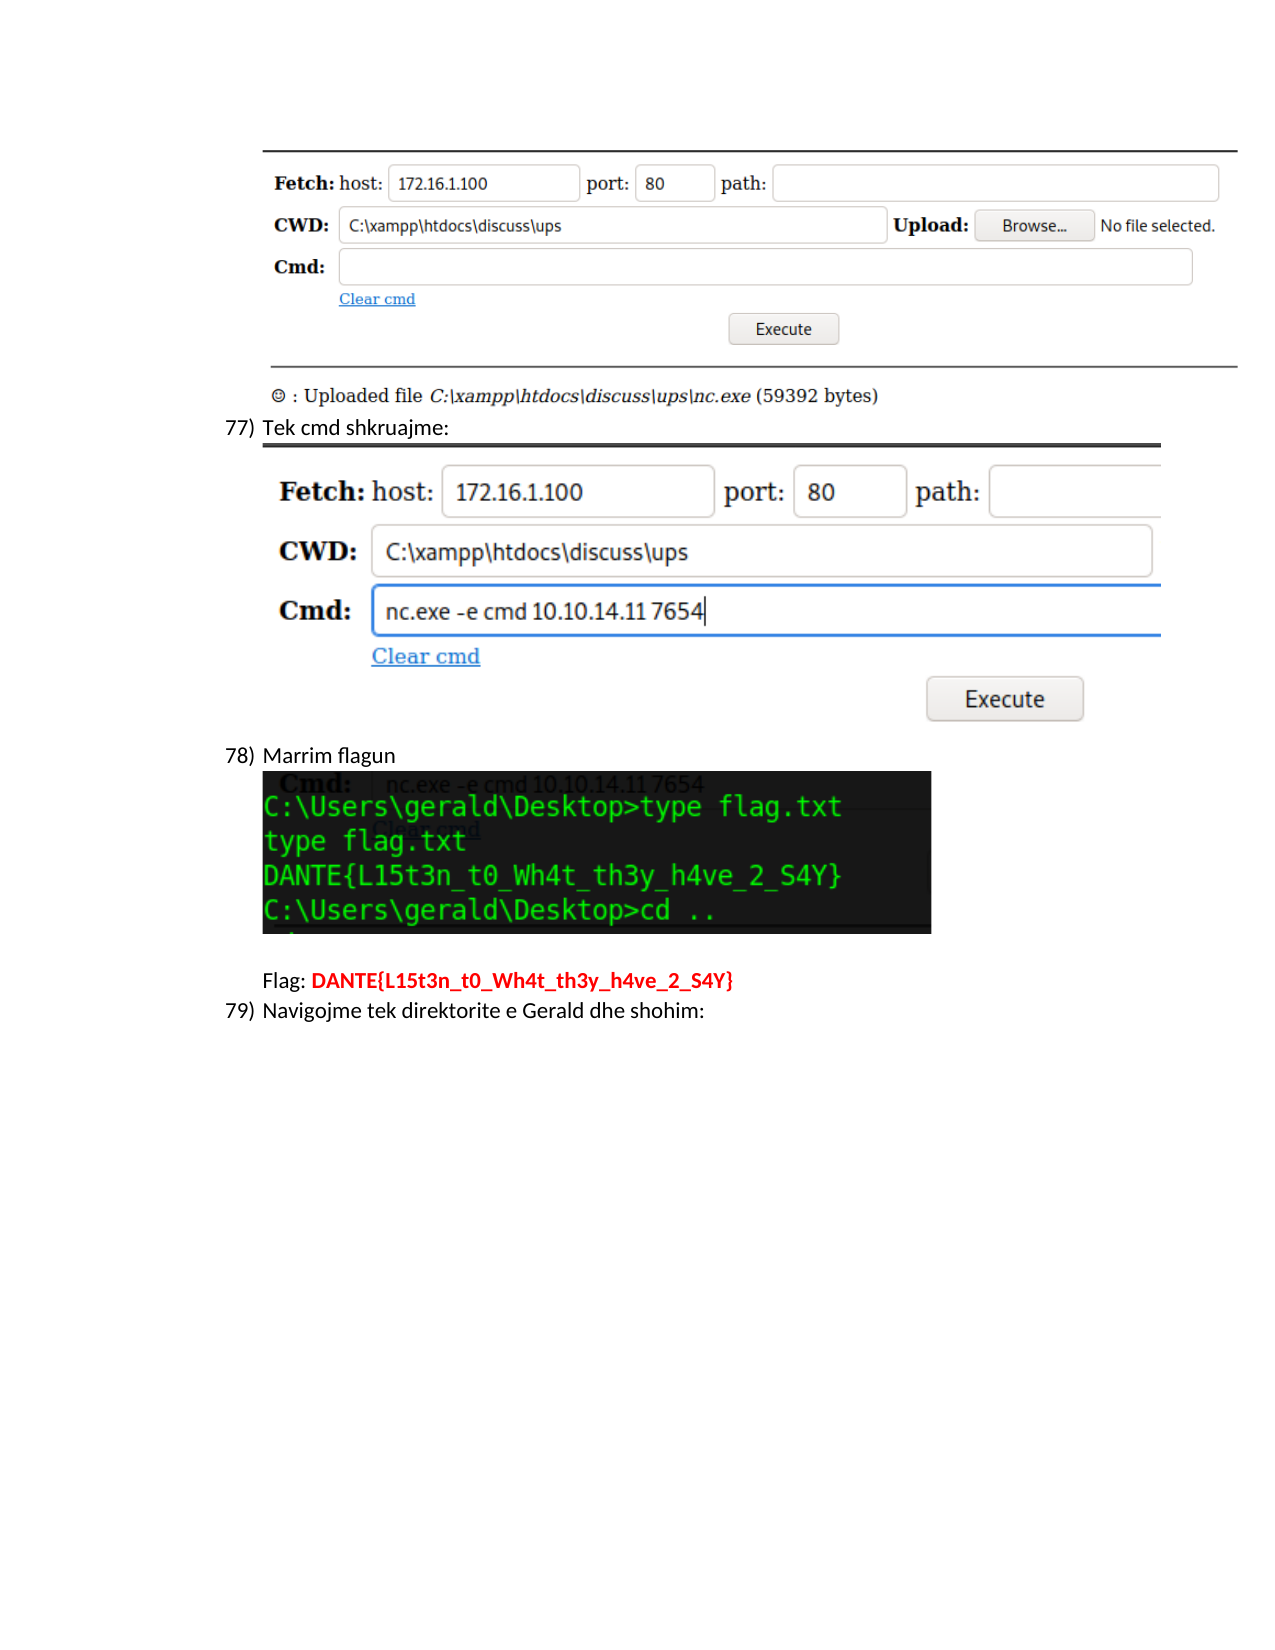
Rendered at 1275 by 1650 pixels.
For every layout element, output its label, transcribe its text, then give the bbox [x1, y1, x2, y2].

list Navigojme tek direktorite e Gerald dhe shohim: [225, 996, 1125, 1024]
list Flag: DANTE{L15t3n_t0_Wh4t_th3y_h4ve_2_S4Y} [262, 966, 1125, 994]
picture [262, 771, 932, 934]
list Marrim flagun [225, 741, 1125, 769]
picture [262, 443, 1161, 739]
list Tek cmd shkruajme: [225, 413, 1125, 441]
picture [262, 150, 1238, 411]
